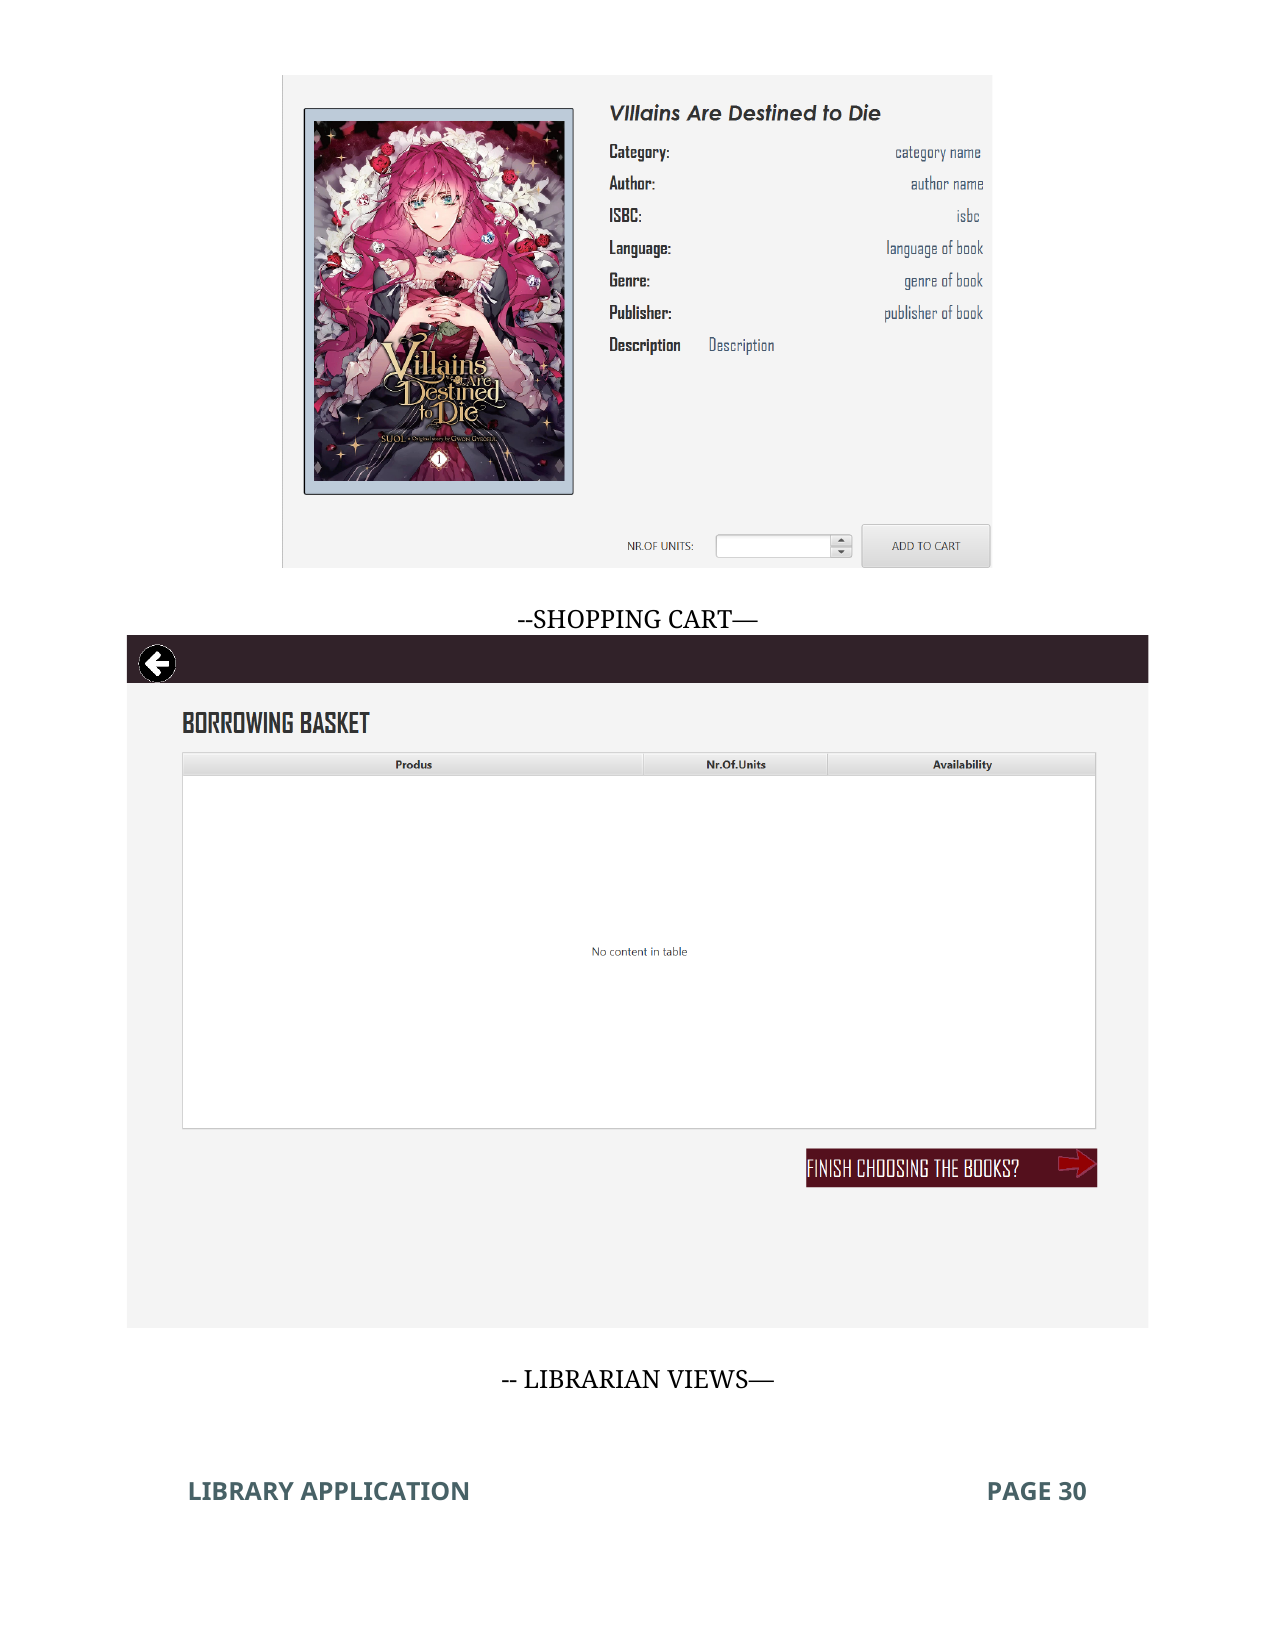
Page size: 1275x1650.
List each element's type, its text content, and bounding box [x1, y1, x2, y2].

picture [282, 75, 993, 568]
text --SHOPPING CART— [75, 602, 1200, 636]
picture [126, 635, 1149, 1328]
text -- LIBRARIAN VIEWS— [75, 1362, 1200, 1396]
